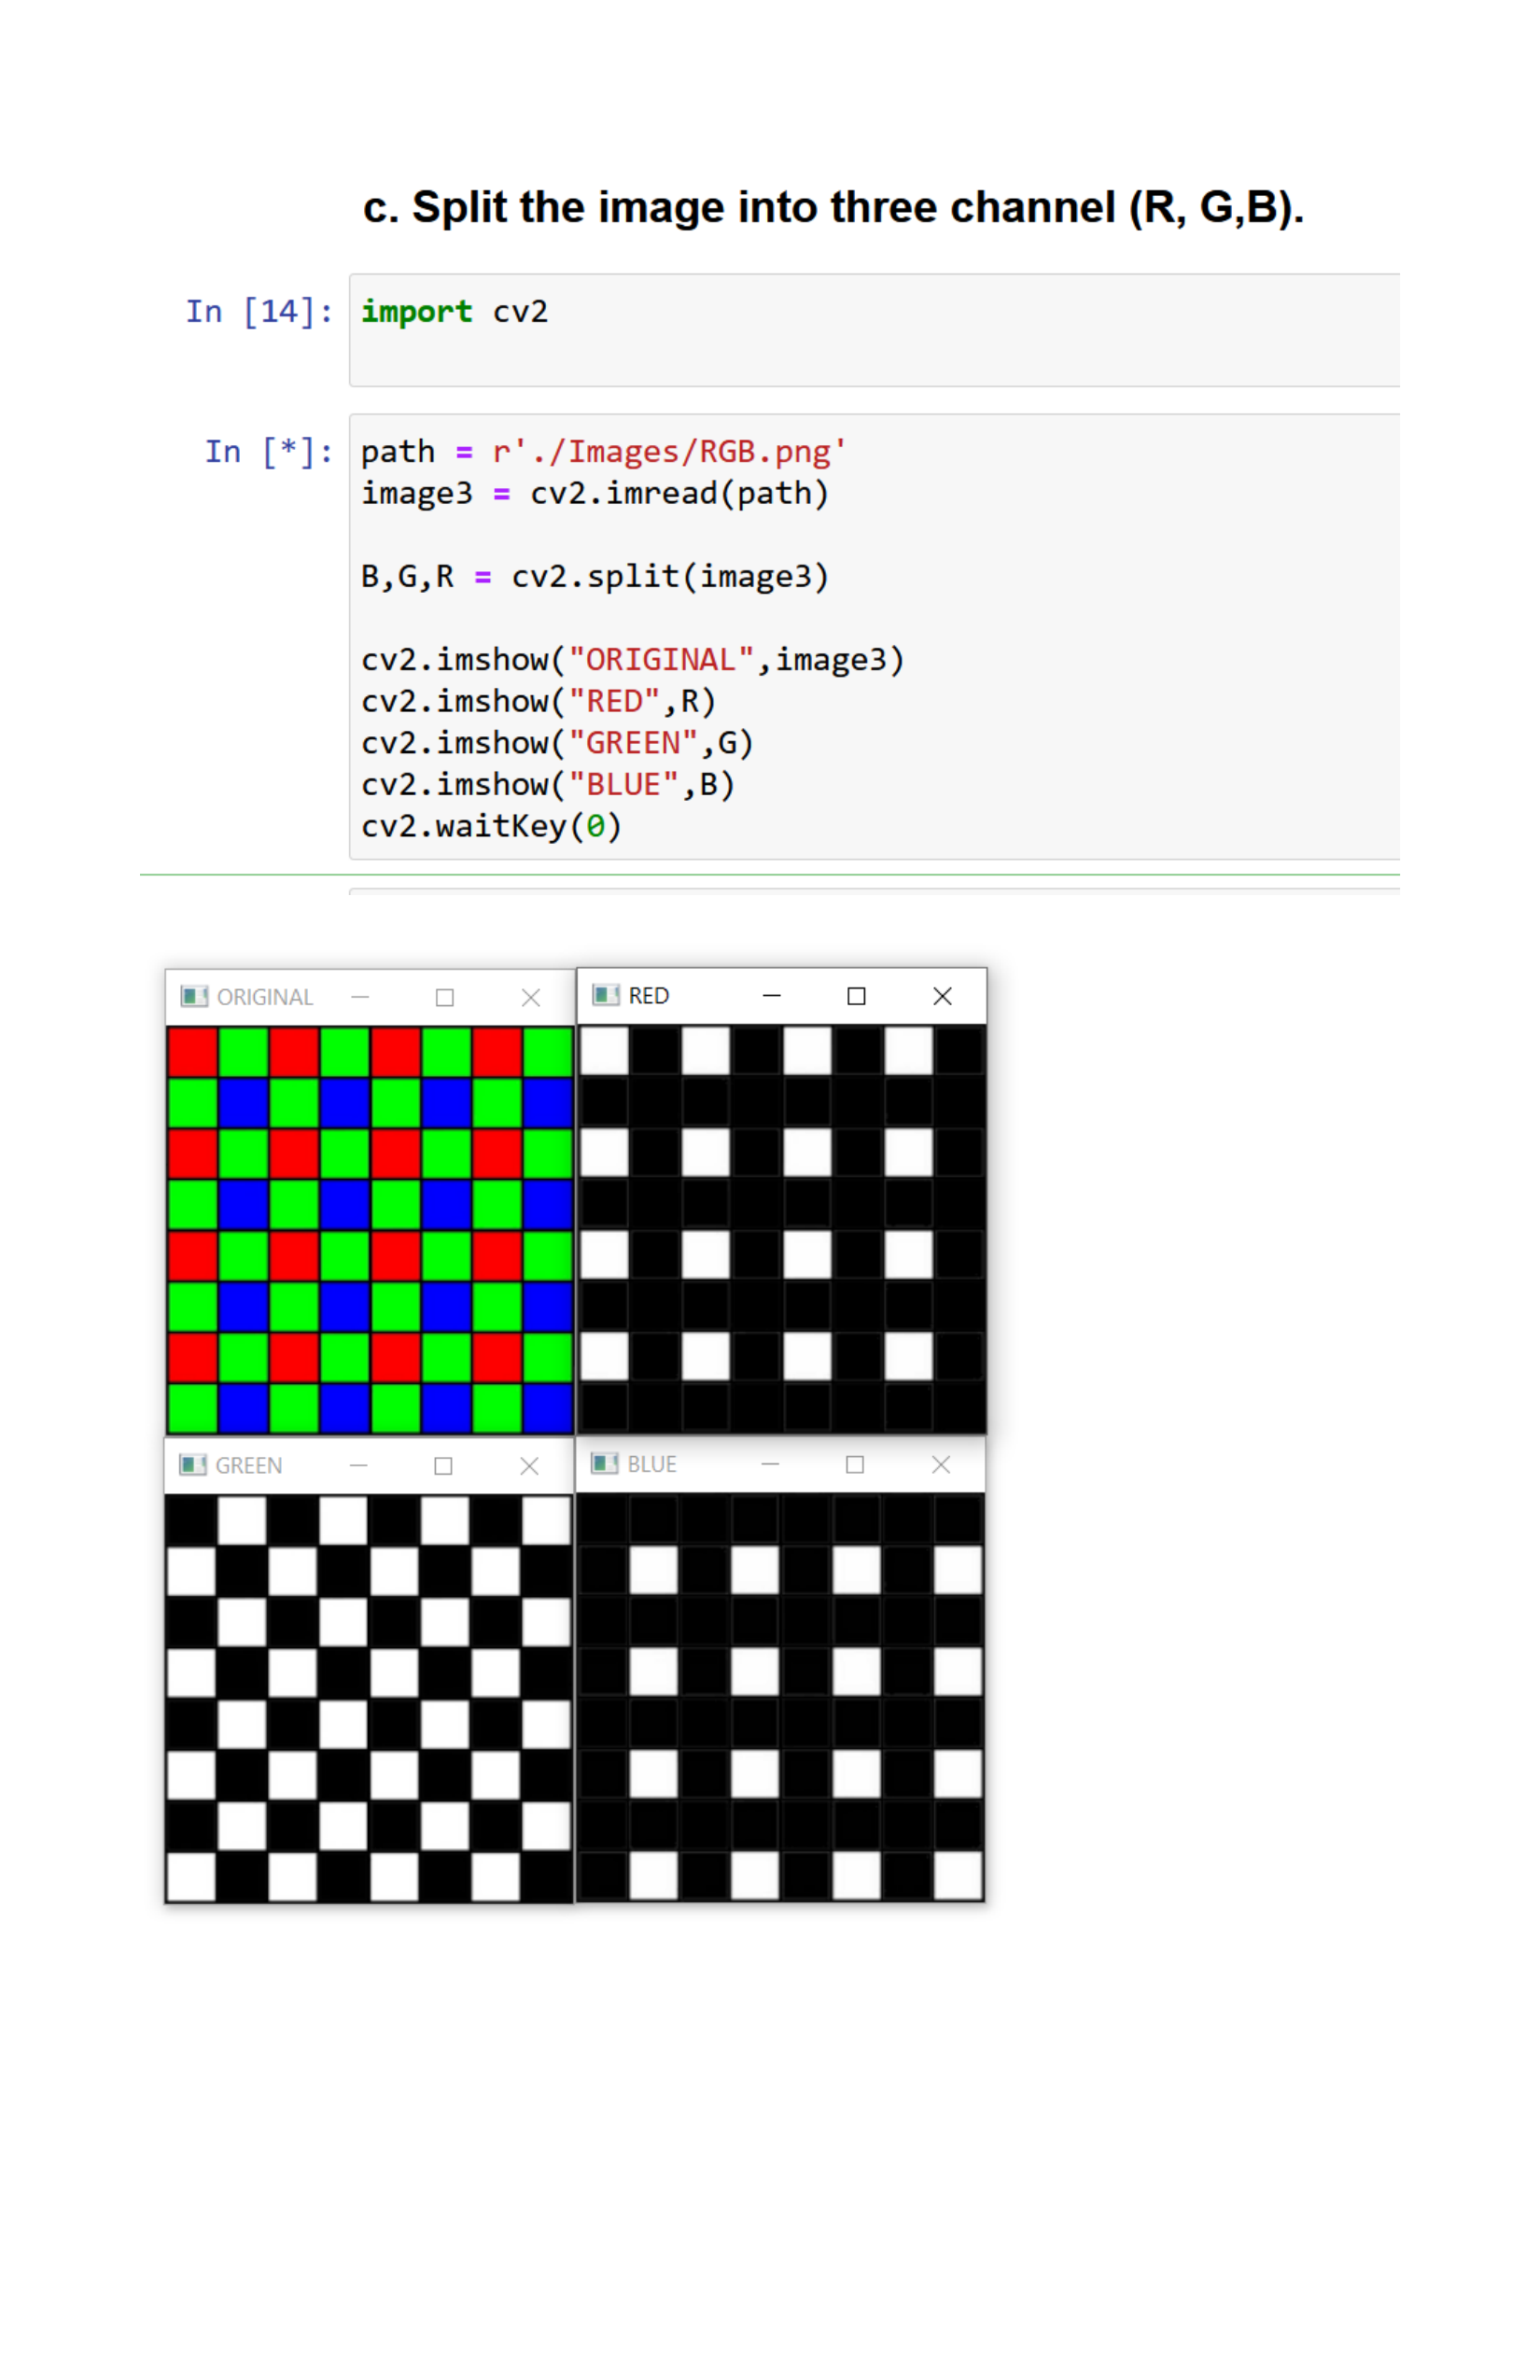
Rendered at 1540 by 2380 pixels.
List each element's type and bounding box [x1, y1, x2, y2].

picture [140, 925, 1050, 1935]
picture [140, 140, 1400, 895]
